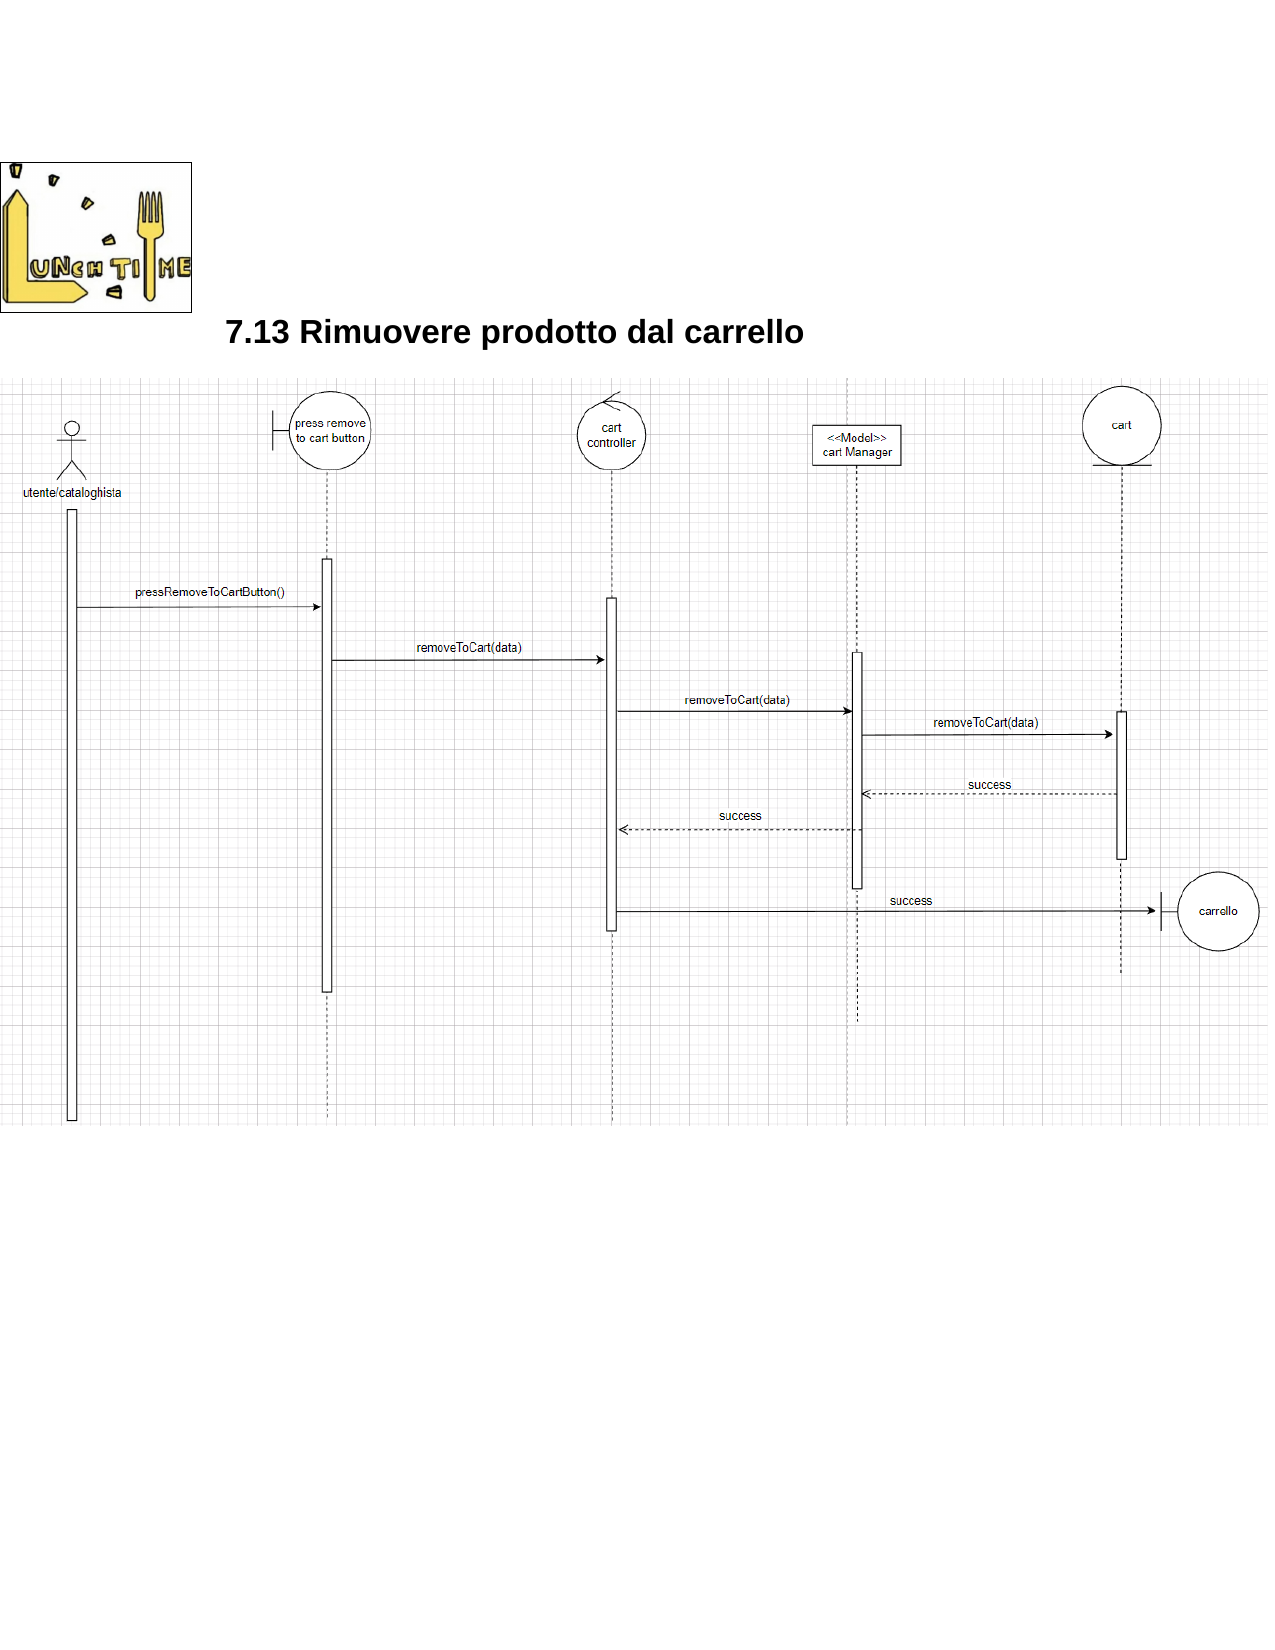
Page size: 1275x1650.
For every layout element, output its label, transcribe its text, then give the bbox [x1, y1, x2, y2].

picture [1, 163, 191, 312]
picture [0, 378, 1268, 1126]
text 7.13 Rimuovere prodotto dal carrello [150, 312, 1125, 351]
